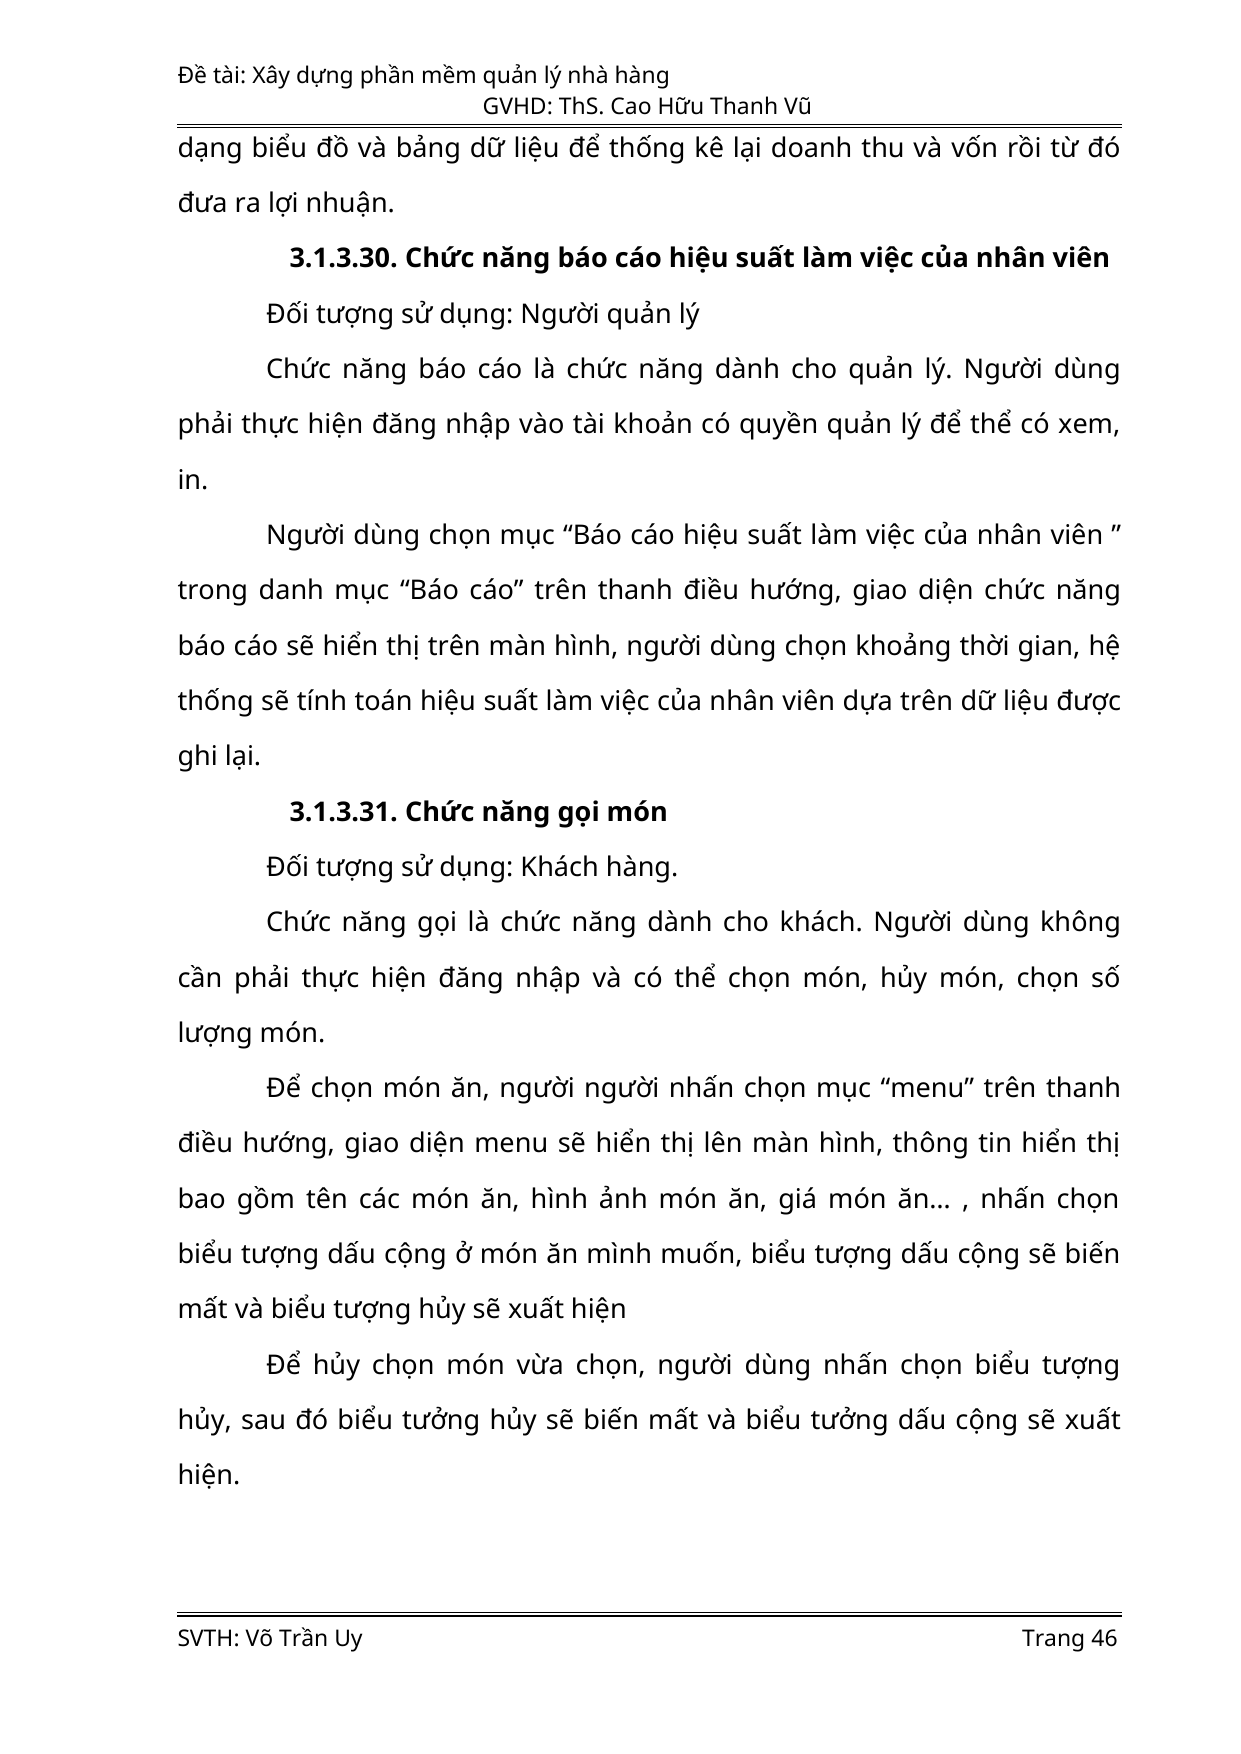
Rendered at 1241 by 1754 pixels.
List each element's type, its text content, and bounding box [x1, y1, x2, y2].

text Người dùng chọn mục “Báo cáo hiệu suất làm việc của nhân viên ” trong danh mục “Báo cáo” trên thanh điều hướng, giao diện chức năng báo cáo sẽ hiển thị trên màn hình, người dùng chọn khoảng thời gian, hệ thống sẽ tính toán hiệu suất làm việc của nhân viên dựa trên dữ liệu được ghi lại. [177, 516, 1122, 774]
text Đối tượng sử dụng: Người quản lý [177, 294, 1122, 331]
text Để chọn món ăn, người người nhấn chọn mục “menu” trên thanh điều hướng, giao diện menu sẽ hiển thị lên màn hình, thông tin hiển thị bao gồm tên các món ăn, hình ảnh món ăn, giá món ăn… , nhấn chọn biểu tượng dấu cộng ở món ăn mình muốn, biểu tượng dấu cộng sẽ biến mất và biểu tượng hủy sẽ xuất hiện [177, 1069, 1122, 1327]
list Chức năng báo cáo hiệu suất làm việc của nhân viên [289, 239, 1122, 276]
text Đối tượng sử dụng: Khách hàng. [177, 847, 1122, 884]
text Để hủy chọn món vừa chọn, người dùng nhấn chọn biểu tượng hủy, sau đó biểu tưởng hủy sẽ biến mất và biểu tưởng dấu cộng sẽ xuất hiện. [177, 1345, 1122, 1493]
text Chức năng báo cáo là chức năng dành cho quản lý. Người dùng phải thực hiện đăng nhập vào tài khoản có quyền quản lý để thể có xem, in. [177, 349, 1122, 497]
list Chức năng gọi món [289, 792, 1122, 829]
text Chức năng gọi là chức năng dành cho khách. Người dùng không cần phải thực hiện đăng nhập và có thể chọn món, hủy món, chọn số lượng món. [177, 903, 1122, 1050]
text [177, 128, 1122, 221]
